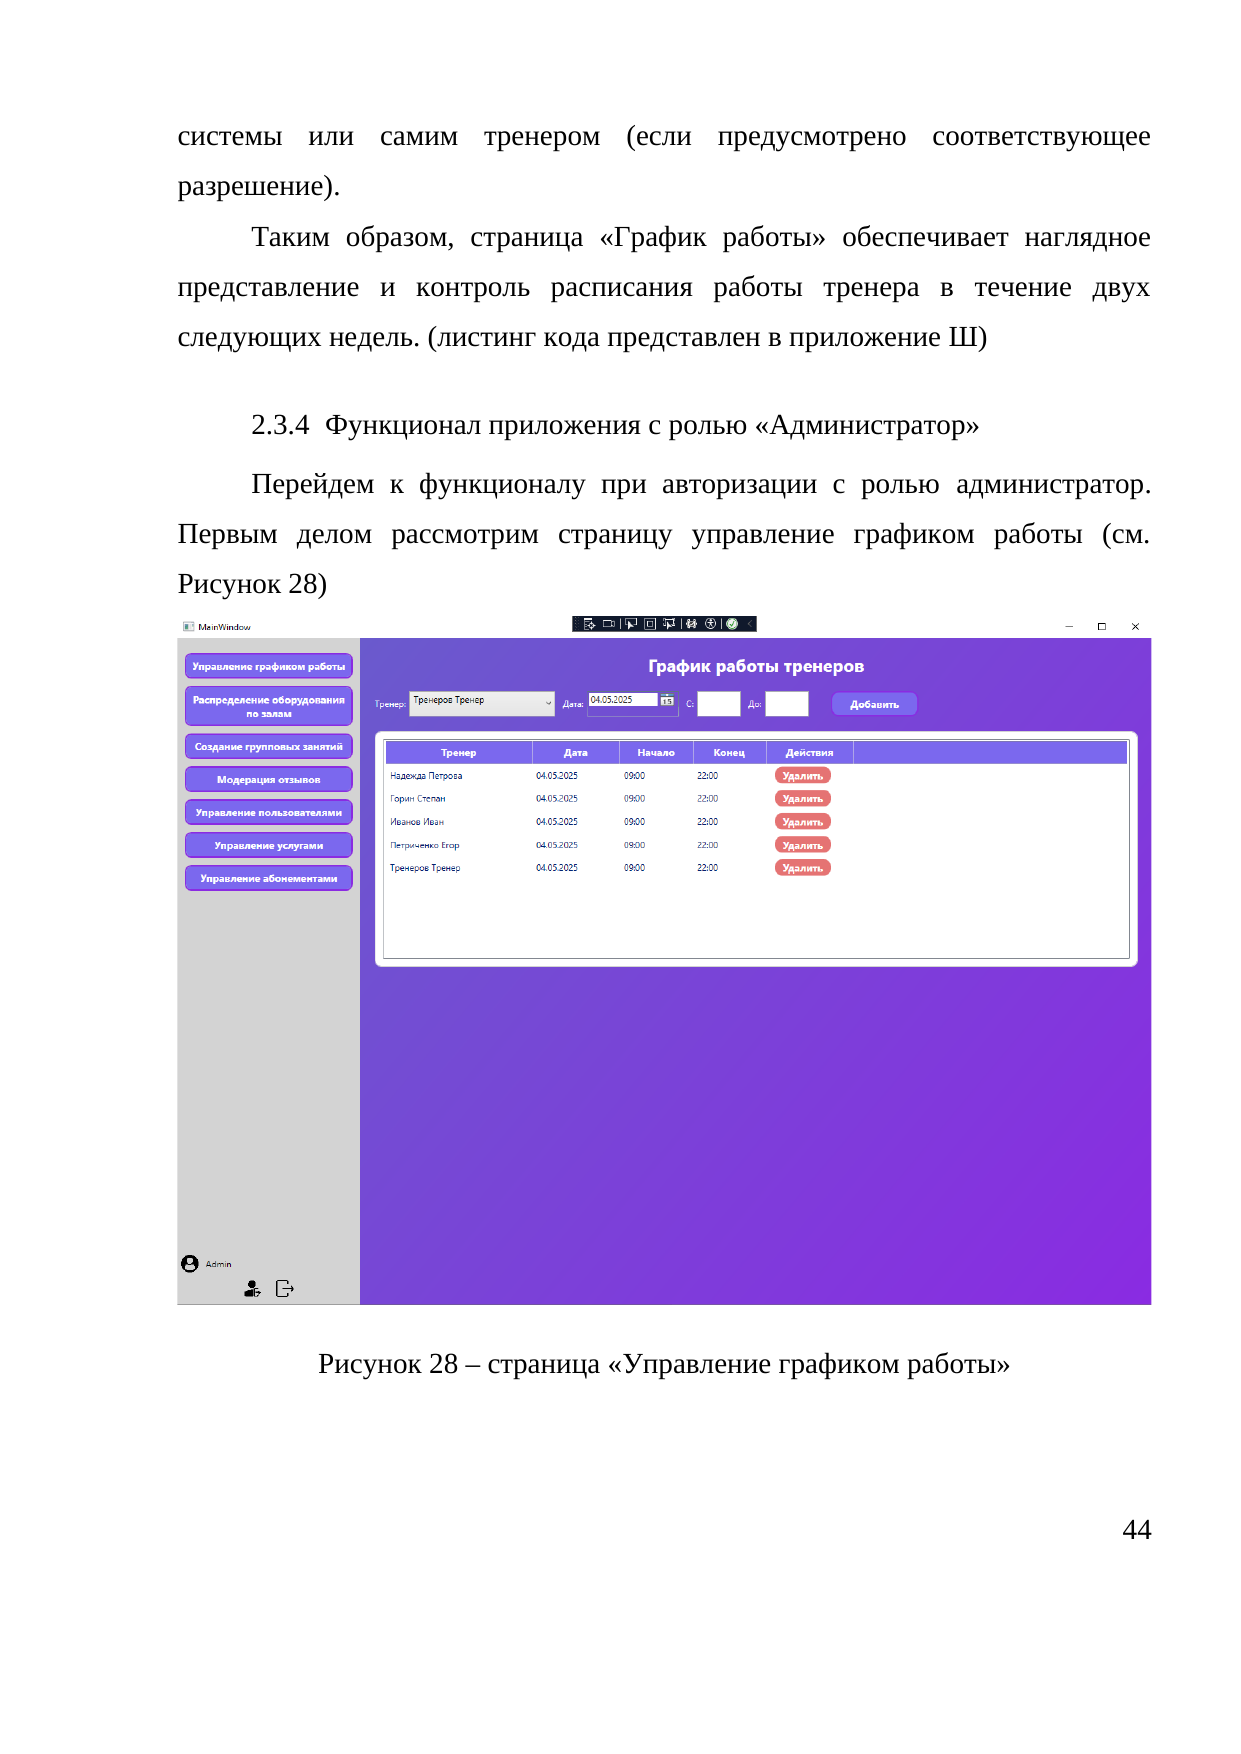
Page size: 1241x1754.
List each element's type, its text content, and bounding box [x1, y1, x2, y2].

text Рисунок 28 – страница «Управление графиком работы» [295, 1346, 1033, 1380]
text Перейдем к функционалу при авторизации с ролью администратор. Первым делом рассмотрим страницу управление графиком работы (см. Рисунок 28) [177, 466, 1152, 600]
picture [177, 616, 1152, 1305]
subtitle Функционал приложения с ролью «Администратор» [177, 407, 1152, 441]
text Таким образом, страница «График работы» обеспечивает наглядное представление и контроль расписания работы тренера в течение двух следующих недель. (листинг кода представлен в приложение Ш) [177, 219, 1152, 353]
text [177, 118, 1152, 202]
